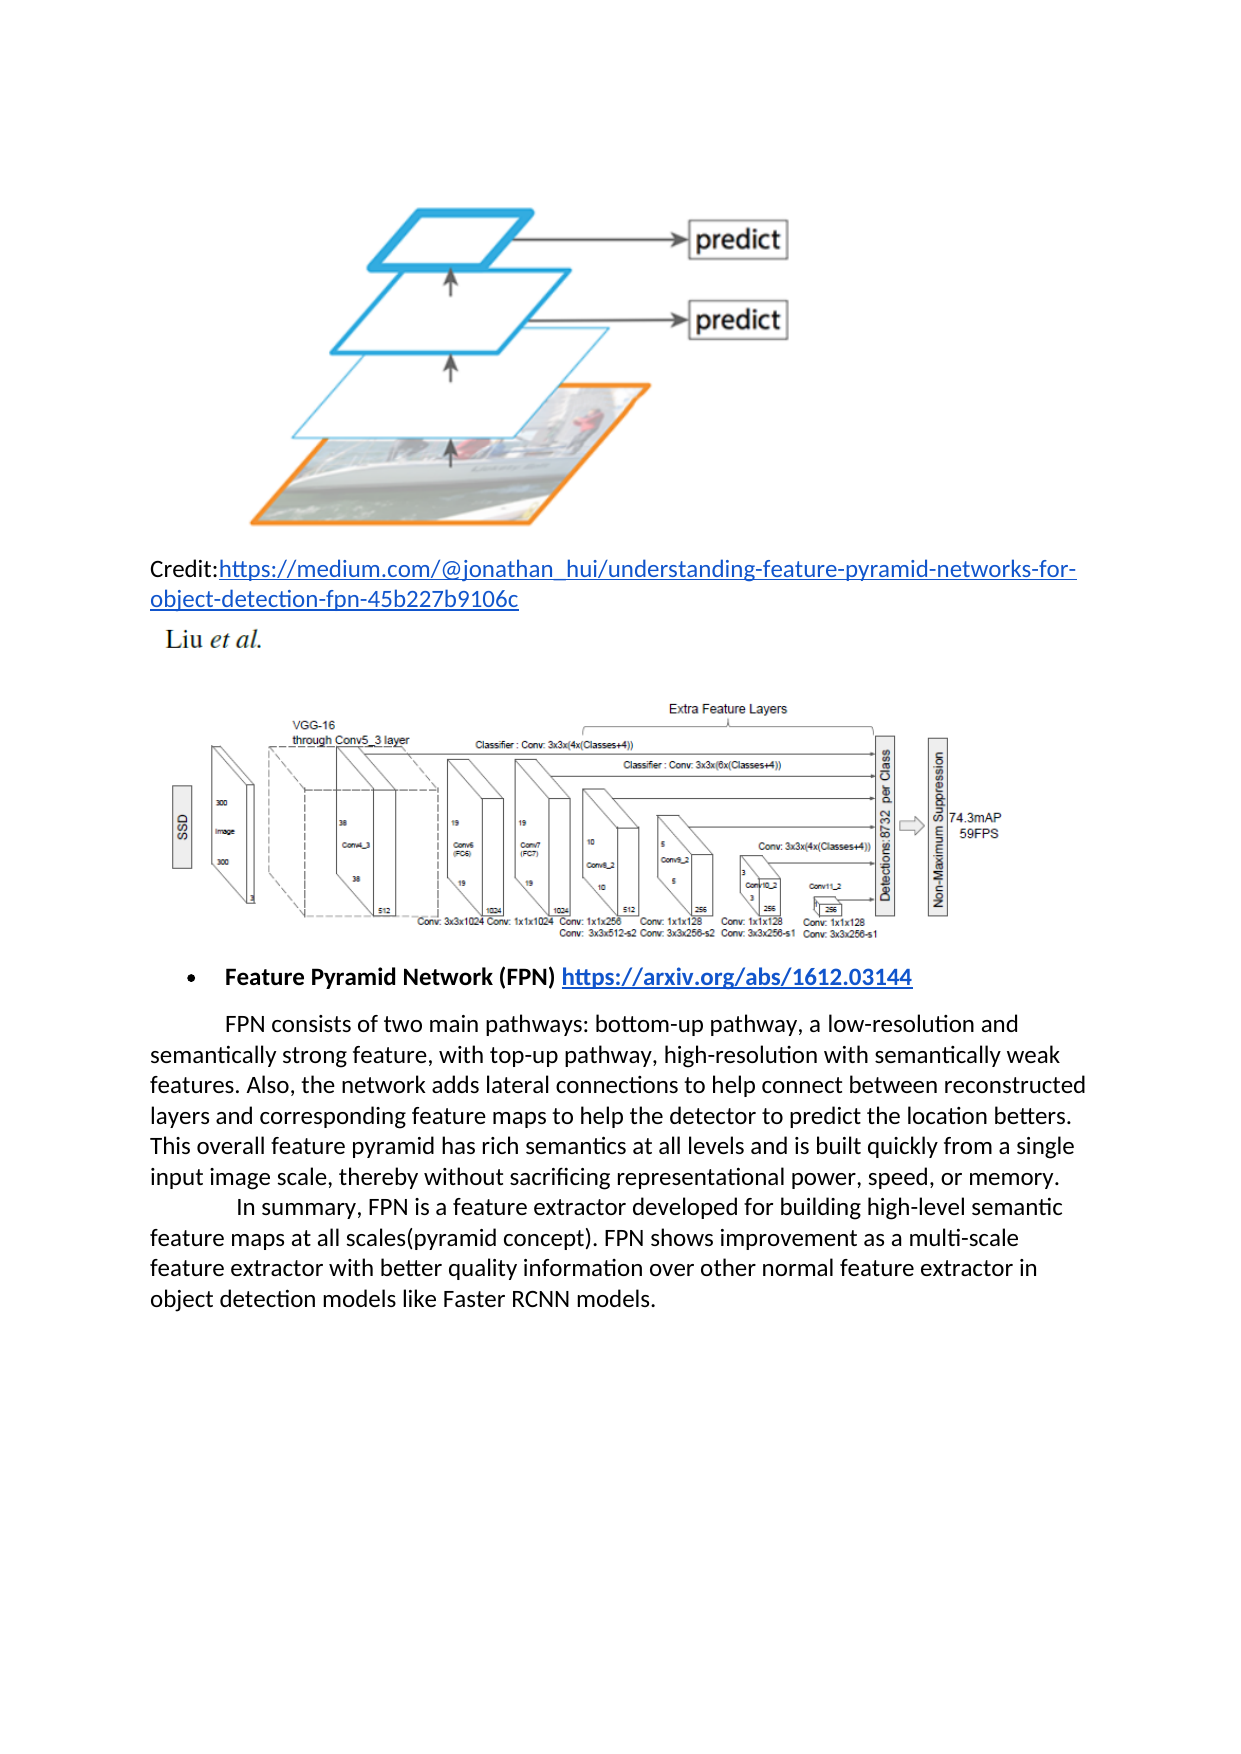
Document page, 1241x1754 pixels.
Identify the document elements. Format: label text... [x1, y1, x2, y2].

picture [225, 150, 816, 553]
text In summary, FPN is a feature extractor developed for building high-level semantic feature maps at all scales(pyramid concept). FPN shows improvement as a multi-scale feature extractor with better quality information over other normal feature extractor in object detection models like Faster RCNN models. [150, 1191, 1090, 1313]
text Credit:https://medium.com/@jonathan_hui/understanding-feature-pyramid-networks-for-object-detection-fpn-45b227b9106c [150, 553, 1090, 614]
list Feature Pyramid Network (FPN) https://arxiv.org/abs/1612.03144 [187, 961, 1090, 992]
picture [150, 613, 1023, 945]
